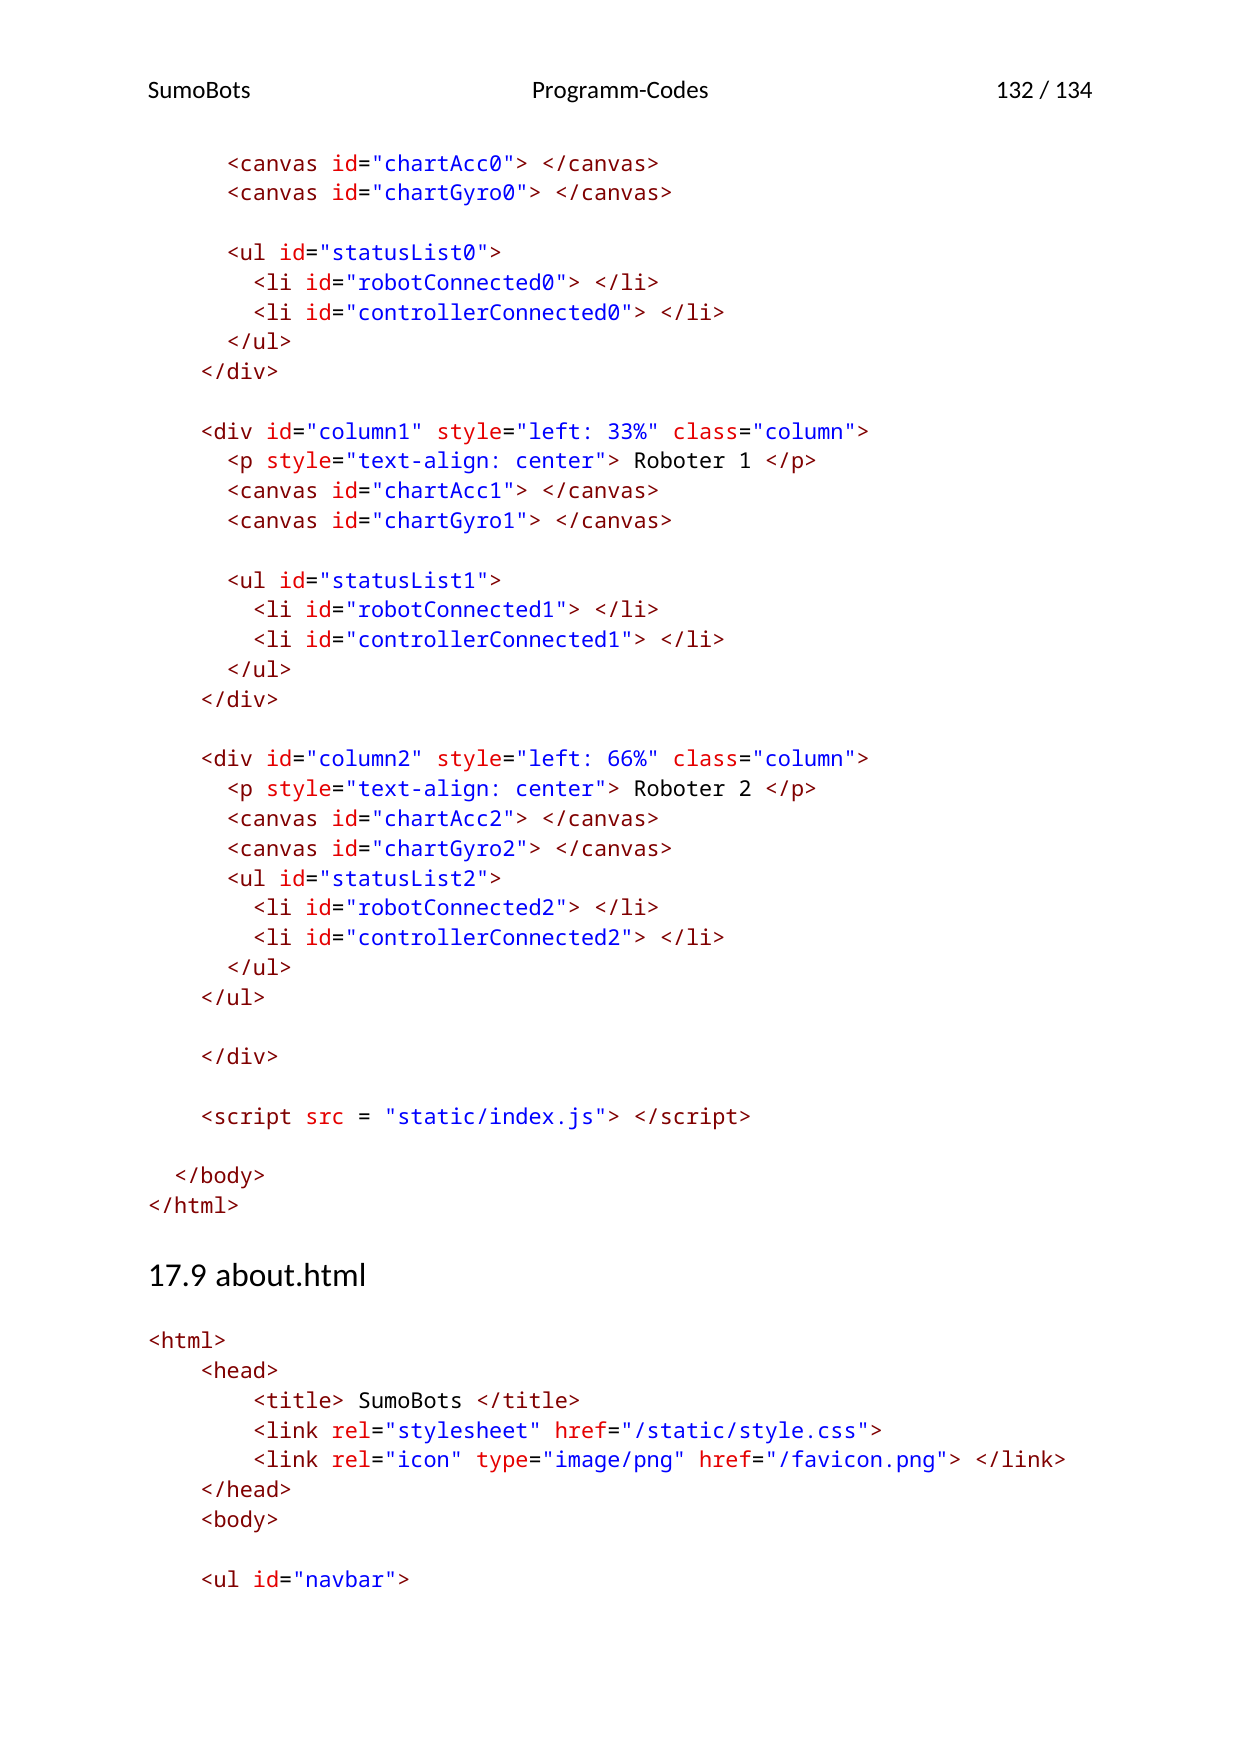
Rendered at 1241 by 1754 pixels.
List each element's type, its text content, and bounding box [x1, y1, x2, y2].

text </head> [148, 1474, 1093, 1504]
text </ul> [148, 326, 1093, 356]
text <script src = "static/index.js"> </script> [148, 1101, 1093, 1131]
text <link rel="stylesheet" href="/static/style.css"> [148, 1415, 1093, 1444]
text <canvas id="chartGyro0"> </canvas> [148, 177, 1093, 207]
text <ul id="statusList1"> [148, 565, 1093, 594]
text <p style="text-align: center"> Roboter 2 </p> [148, 773, 1093, 803]
text <li id="robotConnected2"> </li> [148, 892, 1093, 922]
text </html> [148, 1190, 1093, 1220]
text </div> [148, 684, 1093, 714]
text </ul> [148, 654, 1093, 684]
text <li id="robotConnected1"> </li> [148, 594, 1093, 624]
text <link rel="icon" type="image/png" href="/favicon.png"> </link> [148, 1444, 1093, 1474]
text <div id="column2" style="left: 66%" class="column"> [148, 743, 1093, 773]
text <li id="robotConnected0"> </li> [148, 267, 1093, 297]
text <canvas id="chartAcc2"> </canvas> [148, 803, 1093, 833]
text <div id="column1" style="left: 33%" class="column"> [148, 416, 1093, 446]
text <canvas id="chartAcc1"> </canvas> [148, 475, 1093, 505]
text <p style="text-align: center"> Roboter 1 </p> [148, 446, 1093, 475]
text </div> [148, 1041, 1093, 1071]
text <ul id="navbar"> [148, 1564, 1093, 1593]
subtitle about.html [148, 1254, 1093, 1295]
text <canvas id="chartGyro1"> </canvas> [148, 505, 1093, 535]
text </ul> [148, 982, 1093, 1012]
text <ul id="statusList0"> [148, 237, 1093, 267]
text <canvas id="chartGyro2"> </canvas> [148, 833, 1093, 863]
text <ul id="statusList2"> [148, 863, 1093, 892]
text </div> [148, 356, 1093, 386]
text <canvas id="chartAcc0"> </canvas> [148, 148, 1093, 177]
text </body> [148, 1161, 1093, 1190]
text <li id="controllerConnected2"> </li> [148, 922, 1093, 952]
text <title> SumoBots </title> [148, 1385, 1093, 1415]
text <head> [148, 1355, 1093, 1385]
text <body> [148, 1504, 1093, 1534]
text <li id="controllerConnected0"> </li> [148, 297, 1093, 326]
text <li id="controllerConnected1"> </li> [148, 624, 1093, 654]
text <html> [148, 1325, 1093, 1355]
text </ul> [148, 952, 1093, 982]
